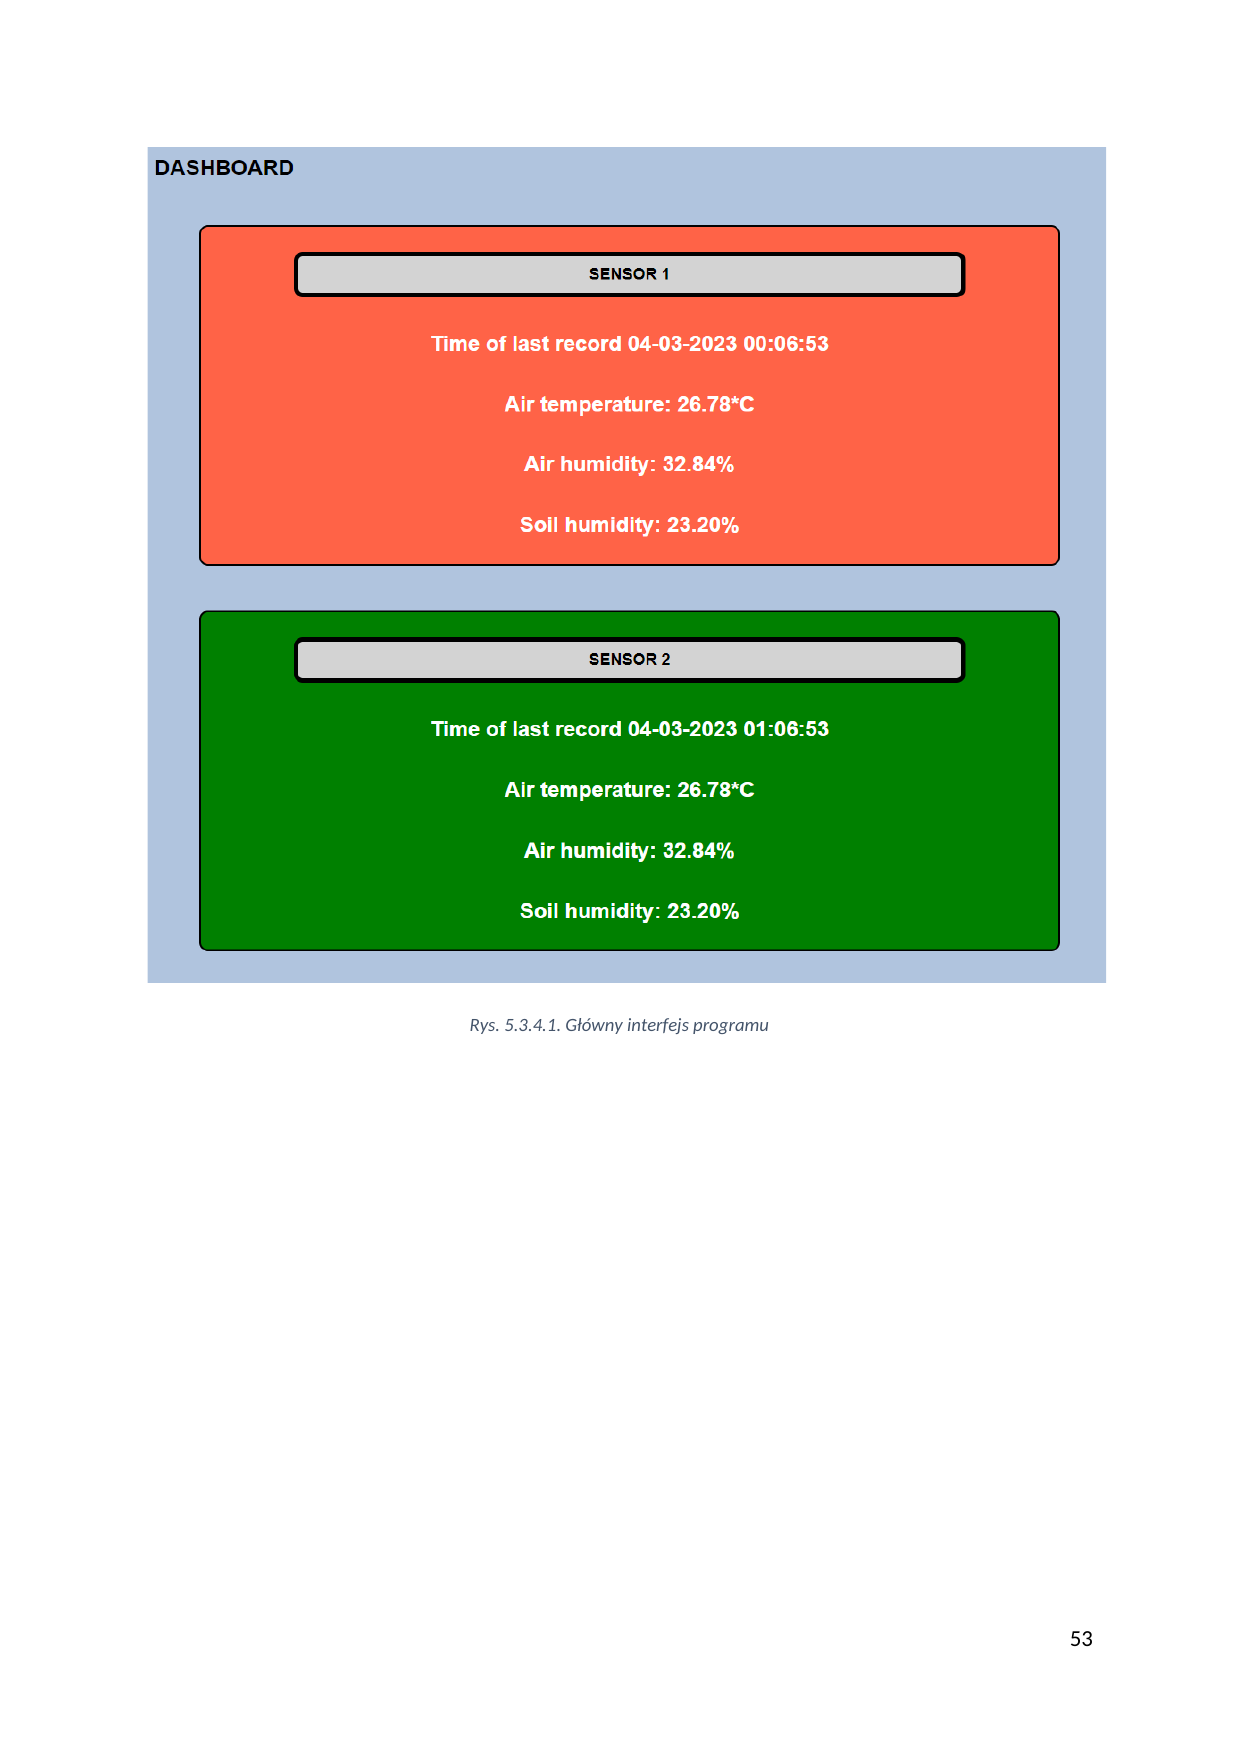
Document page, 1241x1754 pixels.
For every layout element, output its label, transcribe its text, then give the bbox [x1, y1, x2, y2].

picture [147, 147, 1107, 983]
text Rys. 5.3.4.1. Główny interfejs programu [148, 1014, 1093, 1037]
